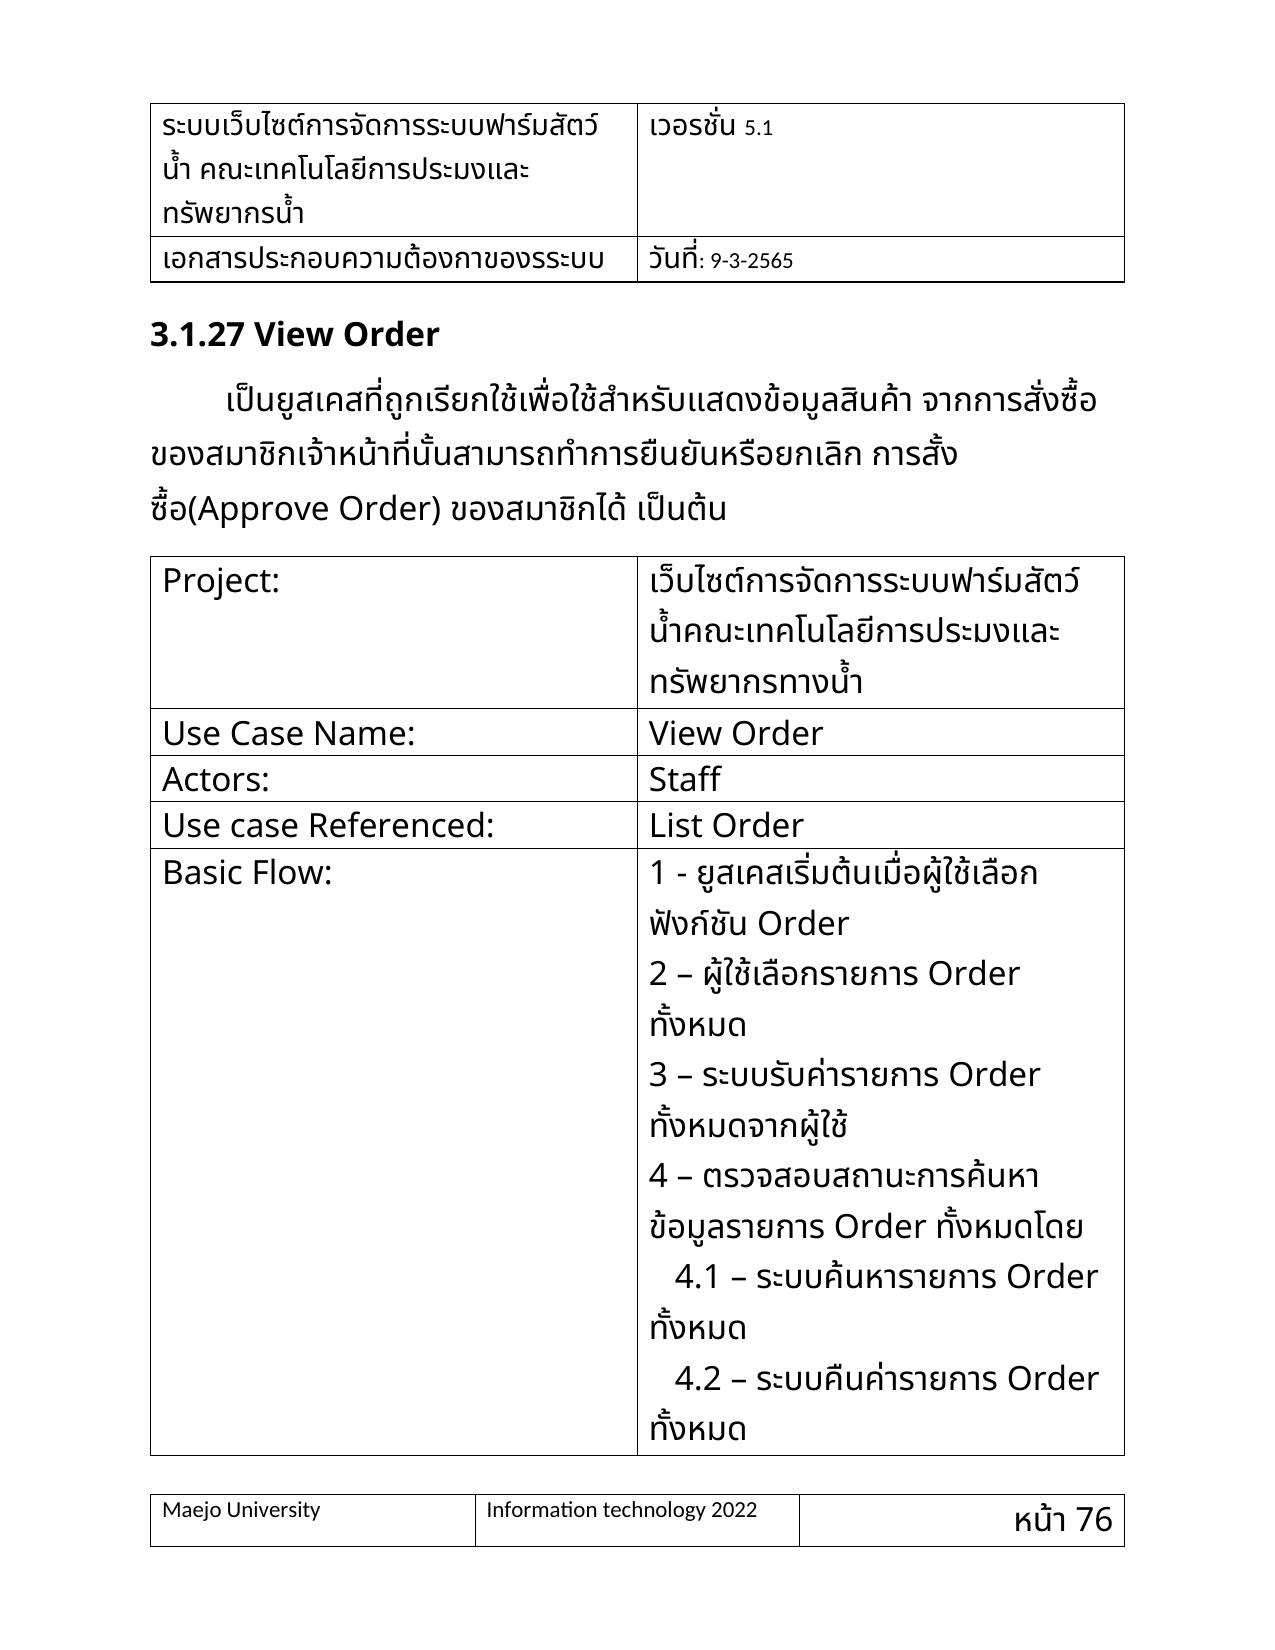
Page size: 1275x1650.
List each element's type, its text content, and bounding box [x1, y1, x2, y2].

table_header เว็บไซต์การจัดการระบบฟาร์มสัตว์น้ำคณะเทคโนโลยีการประมงและทรัพยากรทางน้ำ [638, 557, 1124, 708]
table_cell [638, 849, 1124, 1455]
text 3.1.27 View Order [150, 310, 1125, 356]
table_cell Use Case Name: [151, 709, 637, 755]
table_cell Staff [638, 756, 1124, 801]
table_header Project: [151, 557, 637, 708]
table_cell Basic Flow: [151, 849, 637, 1455]
text เป็นยูสเคสที่ถูกเรียกใช้เพื่อใช้สำหรับแสดงข้อมูลสินค้า จากการสั่งซื้อของสมาชิกเจ้าหน้าที่นั้นสามารถทำการยืนยันหรือยกเลิก การสั้งซื้อ(Approve Order) ของสมาชิกได้ เป็นต้น [150, 376, 1125, 535]
table_cell Actors: [151, 756, 637, 801]
table_cell Use case Referenced: [151, 802, 637, 848]
table_cell List Order [638, 802, 1124, 848]
table_cell View Order [638, 709, 1124, 755]
